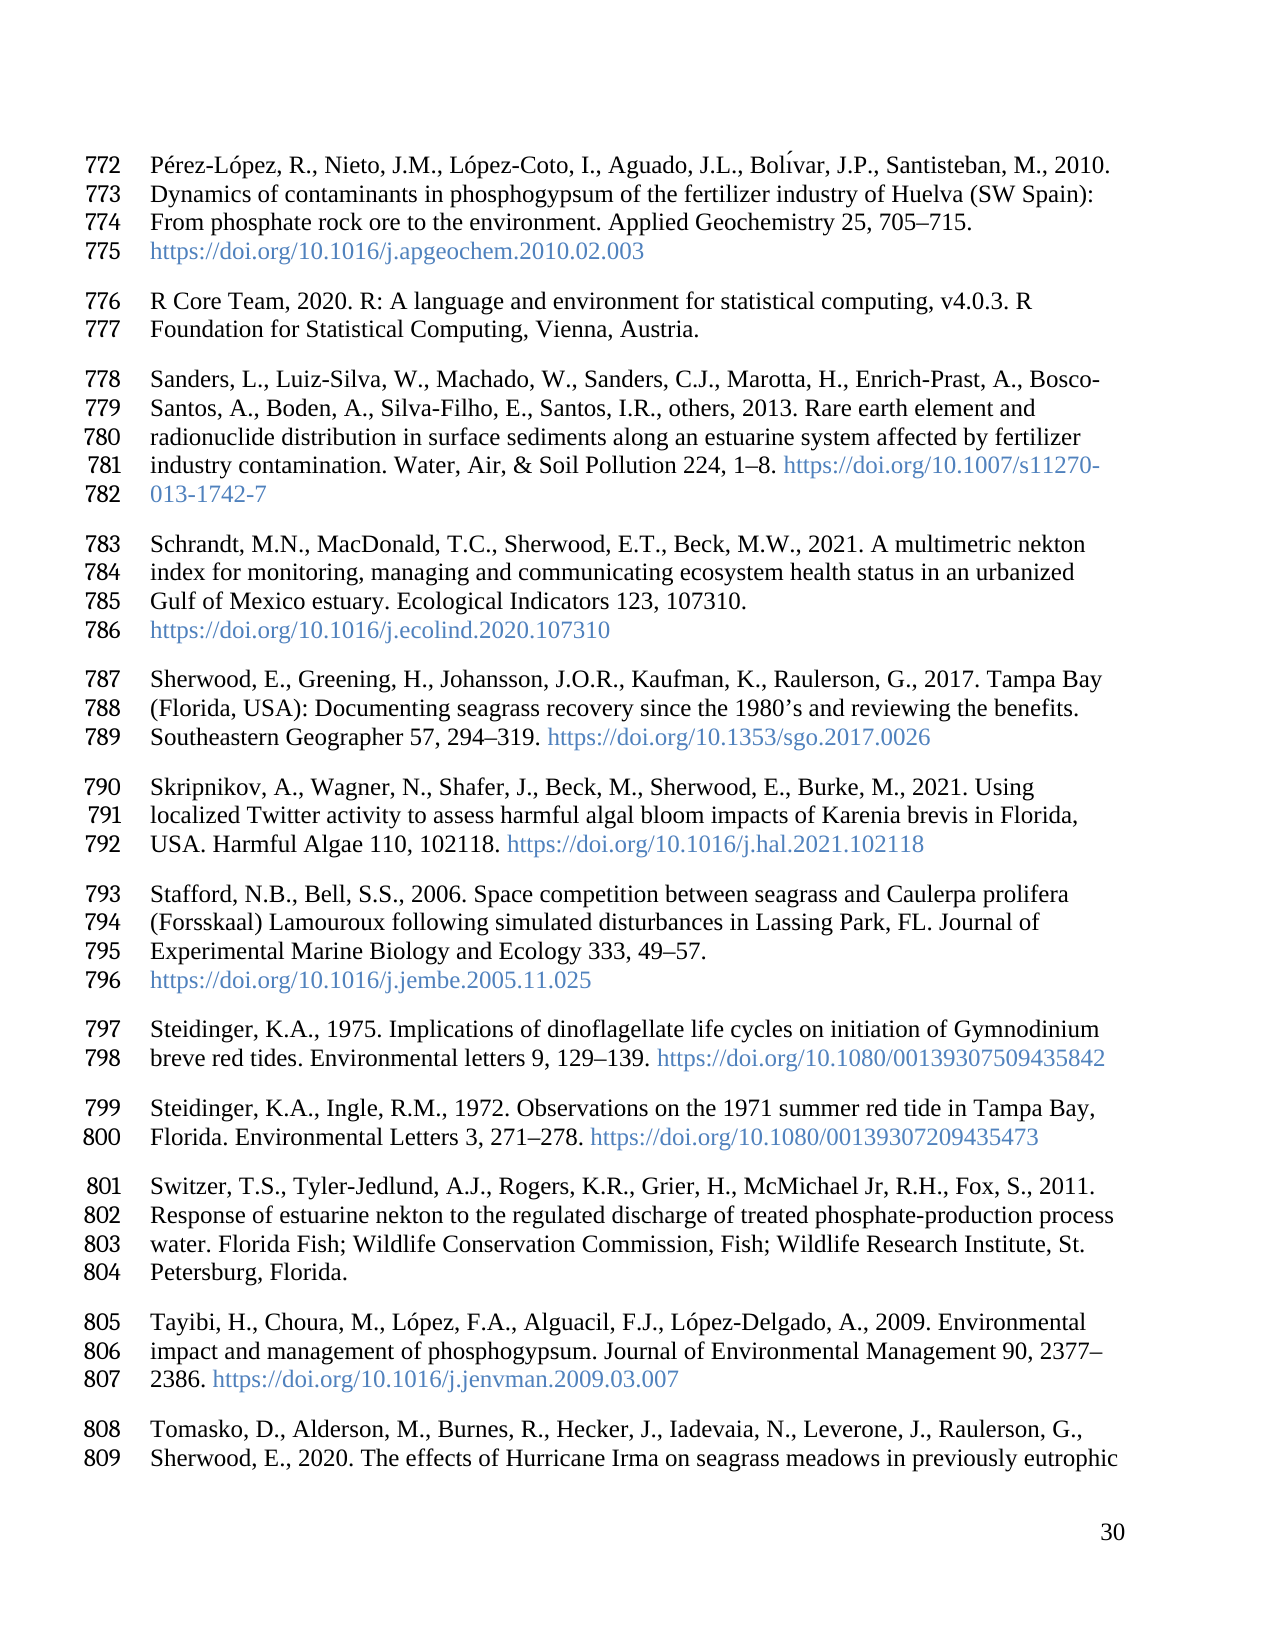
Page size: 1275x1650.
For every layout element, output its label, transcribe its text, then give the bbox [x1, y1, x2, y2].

text Steidinger, K.A., Ingle, R.M., 1972. Observations on the 1971 summer red tide in Tampa Bay, Florida. Environmental Letters 3, 271–278. https://doi.org/10.1080/00139307209435473 [150, 1093, 1125, 1150]
text Steidinger, K.A., 1975. Implications of dinoflagellate life cycles on initiation of Gymnodinium breve red tides. Environmental letters 9, 129–139. https://doi.org/10.1080/00139307509435842 [150, 1014, 1125, 1072]
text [150, 1414, 1125, 1472]
text Stafford, N.B., Bell, S.S., 2006. Space competition between seagrass and Caulerpa prolifera (Forsskaal) Lamouroux following simulated disturbances in Lassing Park, FL. Journal of Experimental Marine Biology and Ecology 333, 49–57. https://doi.org/10.1016/j.jembe.2005.11.025 [150, 879, 1125, 994]
text Skripnikov, A., Wagner, N., Shafer, J., Beck, M., Sherwood, E., Burke, M., 2021. Using localized Twitter activity to assess harmful algal bloom impacts of Karenia brevis in Florida, USA. Harmful Algae 110, 102118. https://doi.org/10.1016/j.hal.2021.102118 [150, 772, 1125, 858]
text Schrandt, M.N., MacDonald, T.C., Sherwood, E.T., Beck, M.W., 2021. A multimetric nekton index for monitoring, managing and communicating ecosystem health status in an urbanized Gulf of Mexico estuary. Ecological Indicators 123, 107310. https://doi.org/10.1016/j.ecolind.2020.107310 [150, 529, 1125, 644]
text Sanders, L., Luiz-Silva, W., Machado, W., Sanders, C.J., Marotta, H., Enrich-Prast, A., Bosco-Santos, A., Boden, A., Silva-Filho, E., Santos, I.R., others, 2013. Rare earth element and radionuclide distribution in surface sediments along an estuarine system affected by fertilizer industry contamination. Water, Air, & Soil Pollution 224, 1–8. https://doi.org/10.1007/s11270-013-1742-7 [150, 364, 1125, 508]
text Switzer, T.S., Tyler-Jedlund, A.J., Rogers, K.R., Grier, H., McMichael Jr, R.H., Fox, S., 2011. Response of estuarine nekton to the regulated discharge of treated phosphate-production process water. Florida Fish; Wildlife Conservation Commission, Fish; Wildlife Research Institute, St. Petersburg, Florida. [150, 1171, 1125, 1286]
text Tayibi, H., Choura, M., López, F.A., Alguacil, F.J., López-Delgado, A., 2009. Environmental impact and management of phosphogypsum. Journal of Environmental Management 90, 2377–2386. https://doi.org/10.1016/j.jenvman.2009.03.007 [150, 1307, 1125, 1393]
text Pérez-López, R., Nieto, J.M., López-Coto, I., Aguado, J.L., Bolı́var, J.P., Santisteban, M., 2010. Dynamics of contaminants in phosphogypsum of the fertilizer industry of Huelva (SW Spain): From phosphate rock ore to the environment. Applied Geochemistry 25, 705–715. https://doi.org/10.1016/j.apgeochem.2010.02.003 [150, 150, 1125, 265]
text R Core Team, 2020. R: A language and environment for statistical computing, v4.0.3. R Foundation for Statistical Computing, Vienna, Austria. [150, 286, 1125, 343]
text Sherwood, E., Greening, H., Johansson, J.O.R., Kaufman, K., Raulerson, G., 2017. Tampa Bay (Florida, USA): Documenting seagrass recovery since the 1980’s and reviewing the benefits. Southeastern Geographer 57, 294–319. https://doi.org/10.1353/sgo.2017.0026 [150, 664, 1125, 751]
